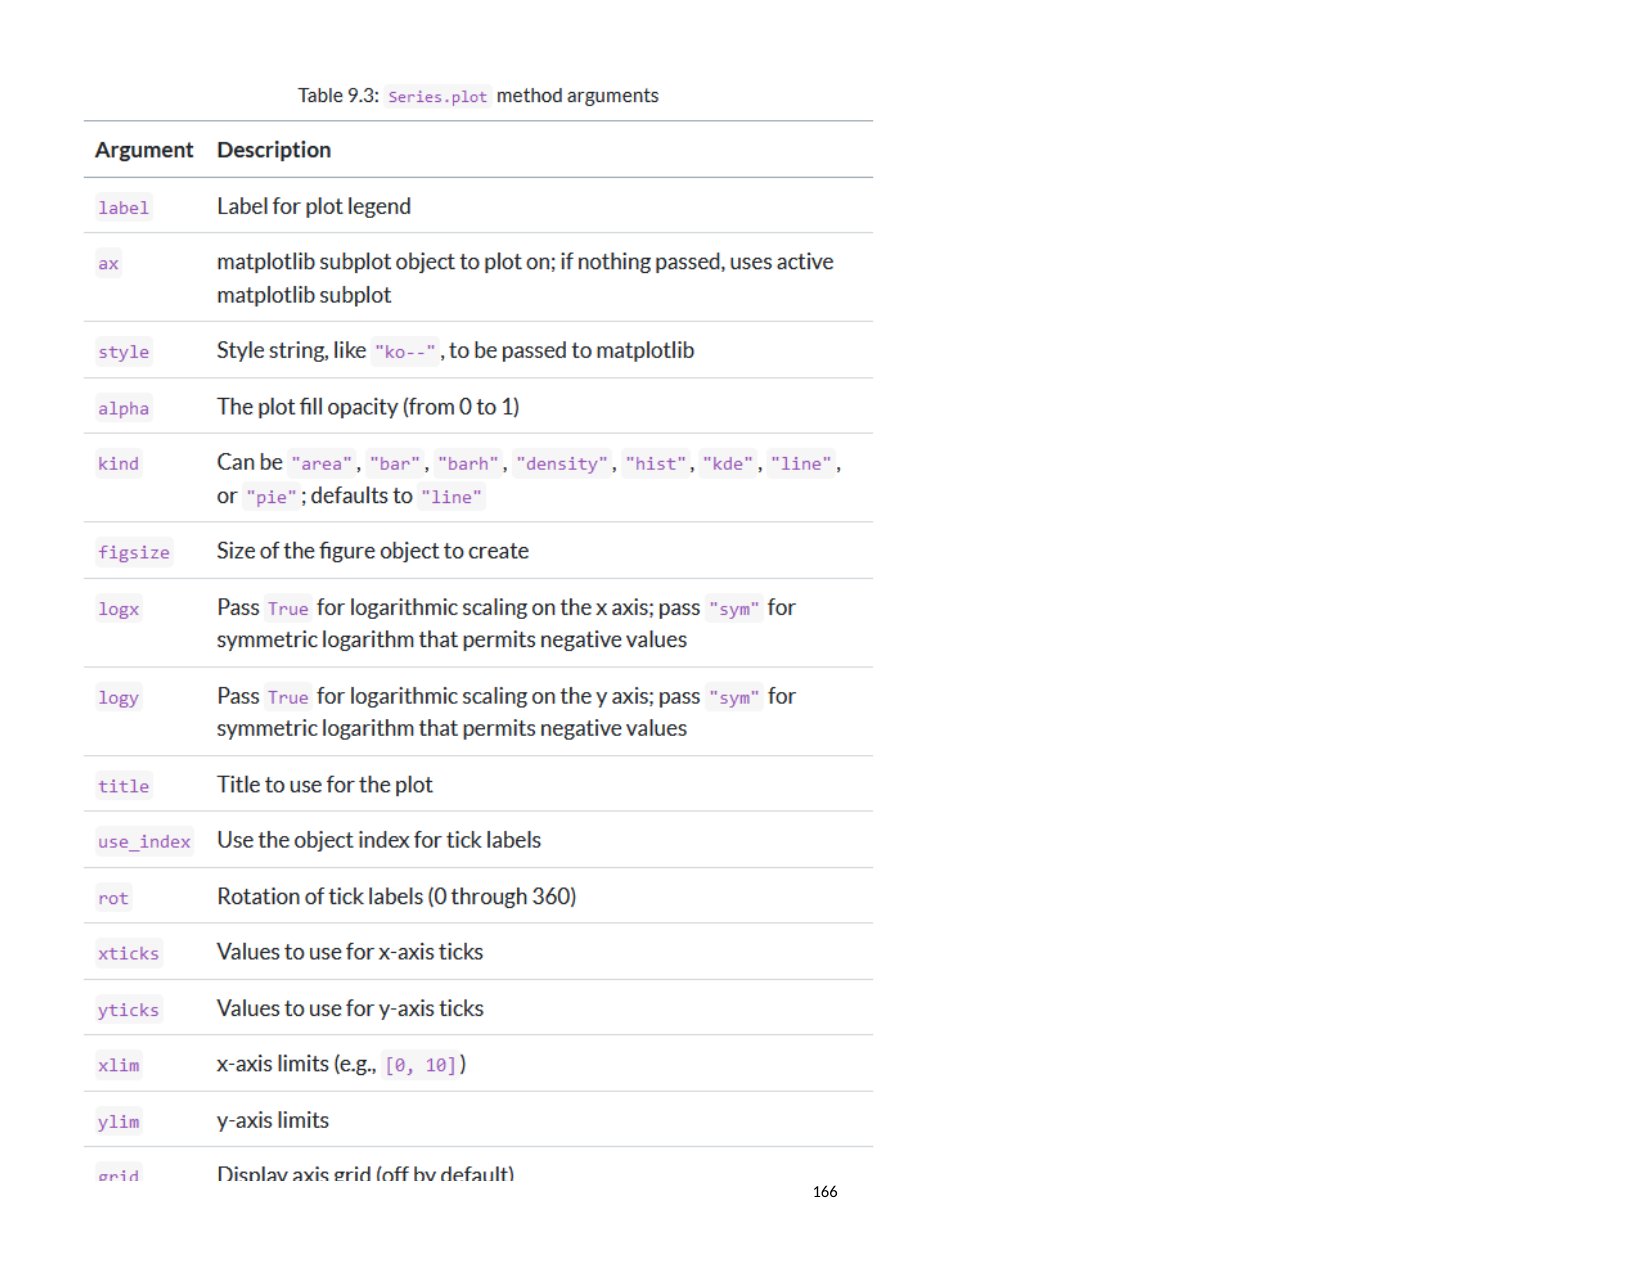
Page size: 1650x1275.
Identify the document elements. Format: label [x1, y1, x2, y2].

picture [75, 75, 881, 1181]
